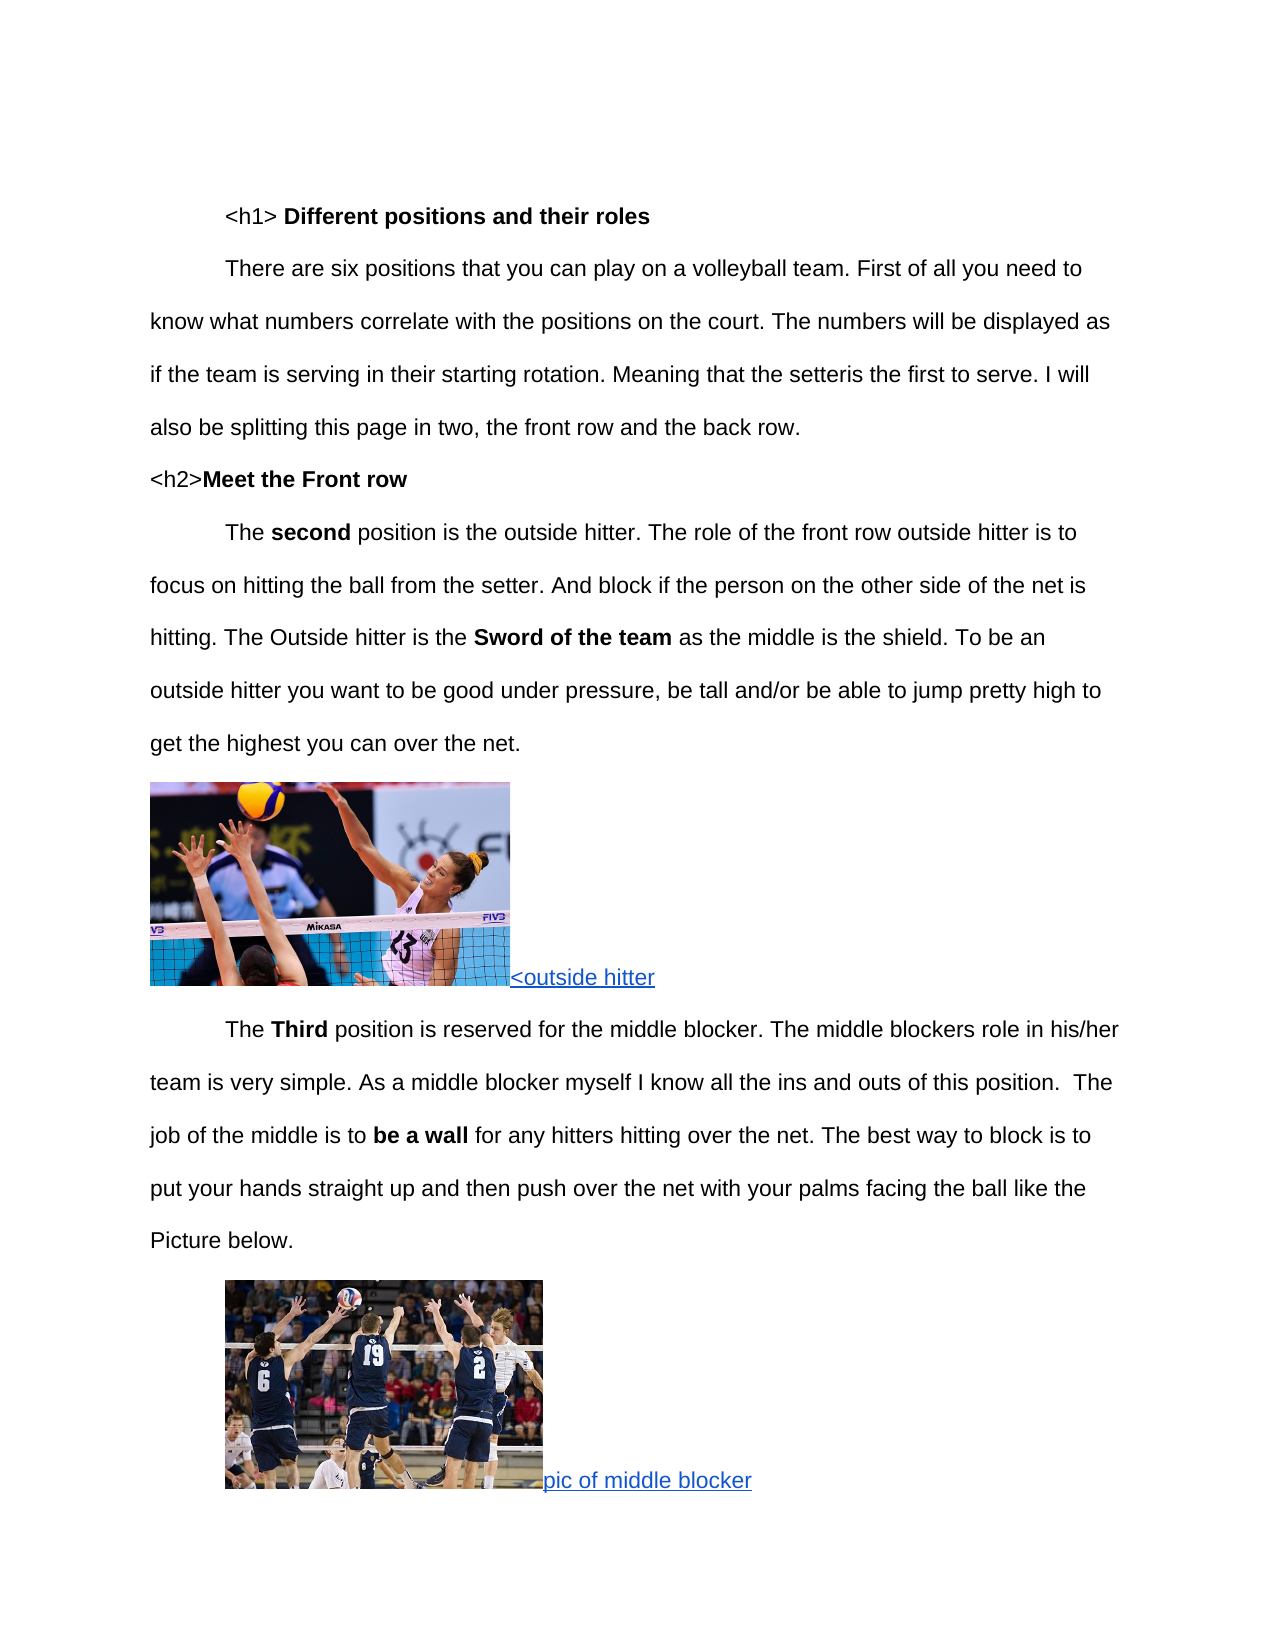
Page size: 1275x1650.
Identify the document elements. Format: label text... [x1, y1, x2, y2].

text <h1> Different positions and their roles [150, 203, 1125, 229]
picture [225, 1280, 543, 1489]
picture [150, 782, 511, 986]
text <h2>Meet the Front row [150, 466, 1125, 493]
text There are six positions that you can play on a volleyball team. First of all you need to know what numbers correlate with the positions on the court. The numbers will be displayed as if the team is serving in their starting rotation. Meaning that the setteris the first to serve. I will also be splitting this page in two, the front row and the back row. [150, 255, 1125, 440]
text The second position is the outside hitter. The role of the front row outside hitter is to focus on hitting the ball from the setter. And block if the person on the other side of the net is hitting. The Outside hitter is the Sword of the team as the middle is the shield. To be an outside hitter you want to be good under pressure, be tall and/or be able to jump pretty high to get the highest you can over the net. [150, 519, 1125, 756]
text The Third position is reserved for the middle blocker. The middle blockers role in his/her team is very simple. As a middle blocker myself I know all the ins and outs of this position. The job of the middle is to be a wall for any hitters hitting over the net. The best way to block is to put your hands straight up and then push over the net with your palms facing the ball like the Picture below. [150, 1016, 1125, 1253]
